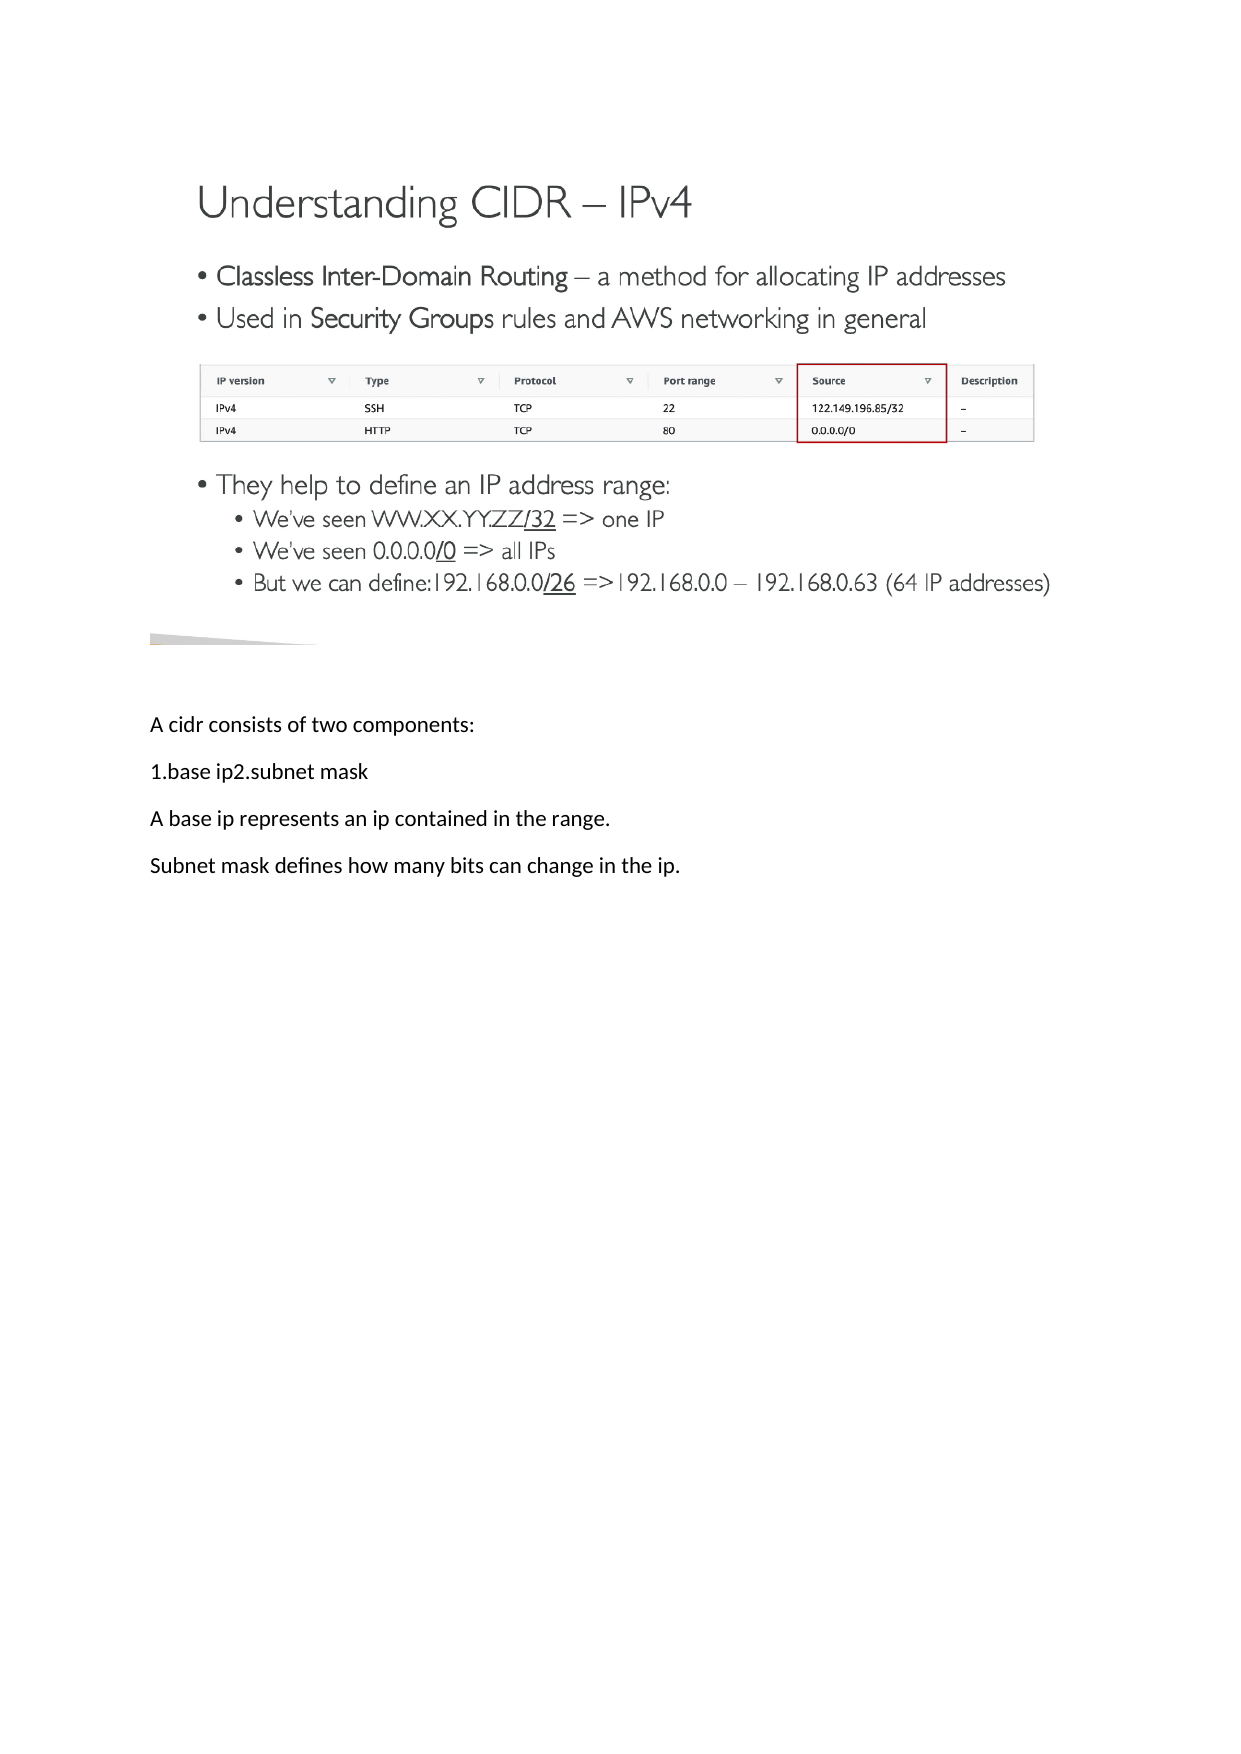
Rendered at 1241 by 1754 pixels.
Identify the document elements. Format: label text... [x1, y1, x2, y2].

text A base ip represents an ip contained in the range. [150, 804, 1090, 832]
text Subnet mask defines how many bits can change in the ip. [150, 851, 1090, 879]
text A cidr consists of two components: [150, 710, 1090, 738]
text 1.base ip2.subnet mask [150, 757, 1090, 785]
picture [150, 150, 1091, 645]
